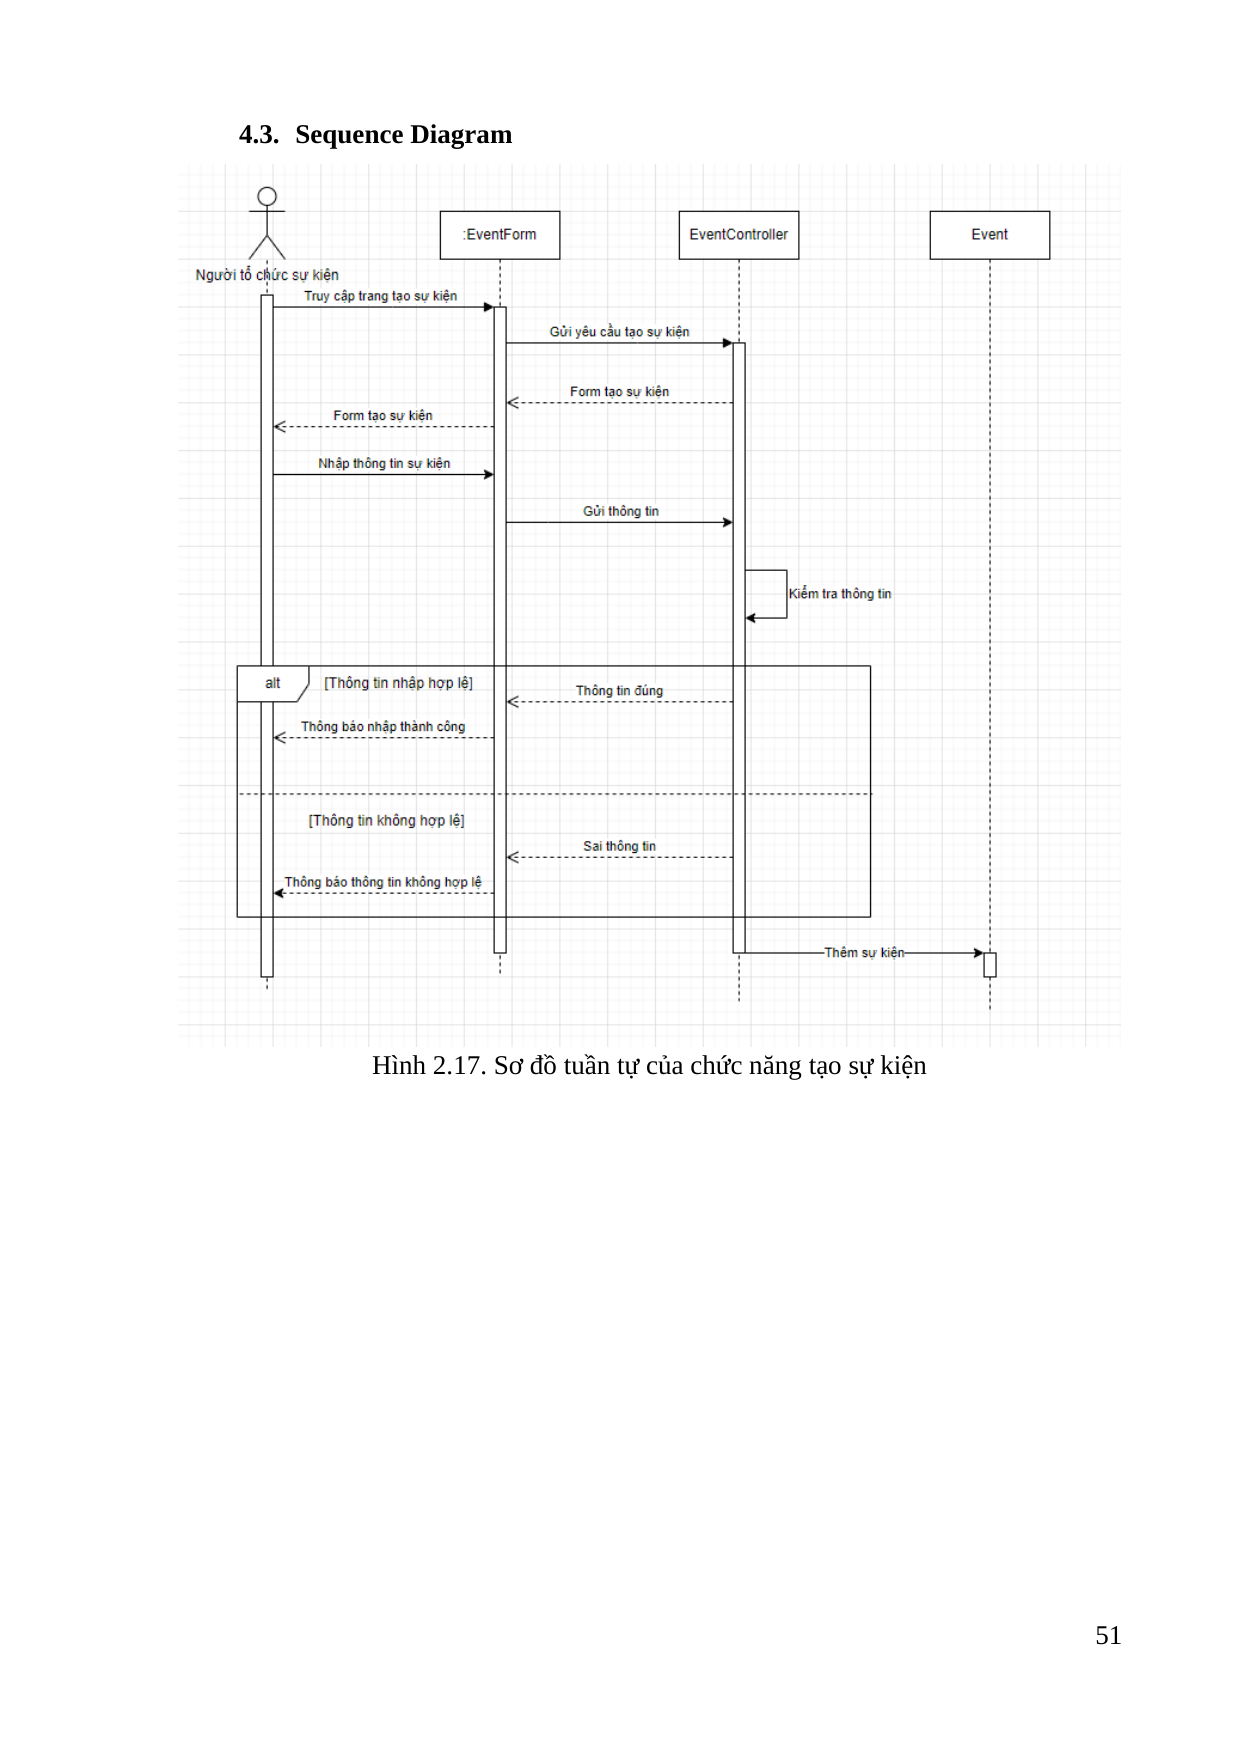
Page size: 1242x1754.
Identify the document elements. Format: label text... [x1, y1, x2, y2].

picture [177, 163, 1121, 1047]
subtitle Sequence Diagram [279, 118, 1122, 149]
